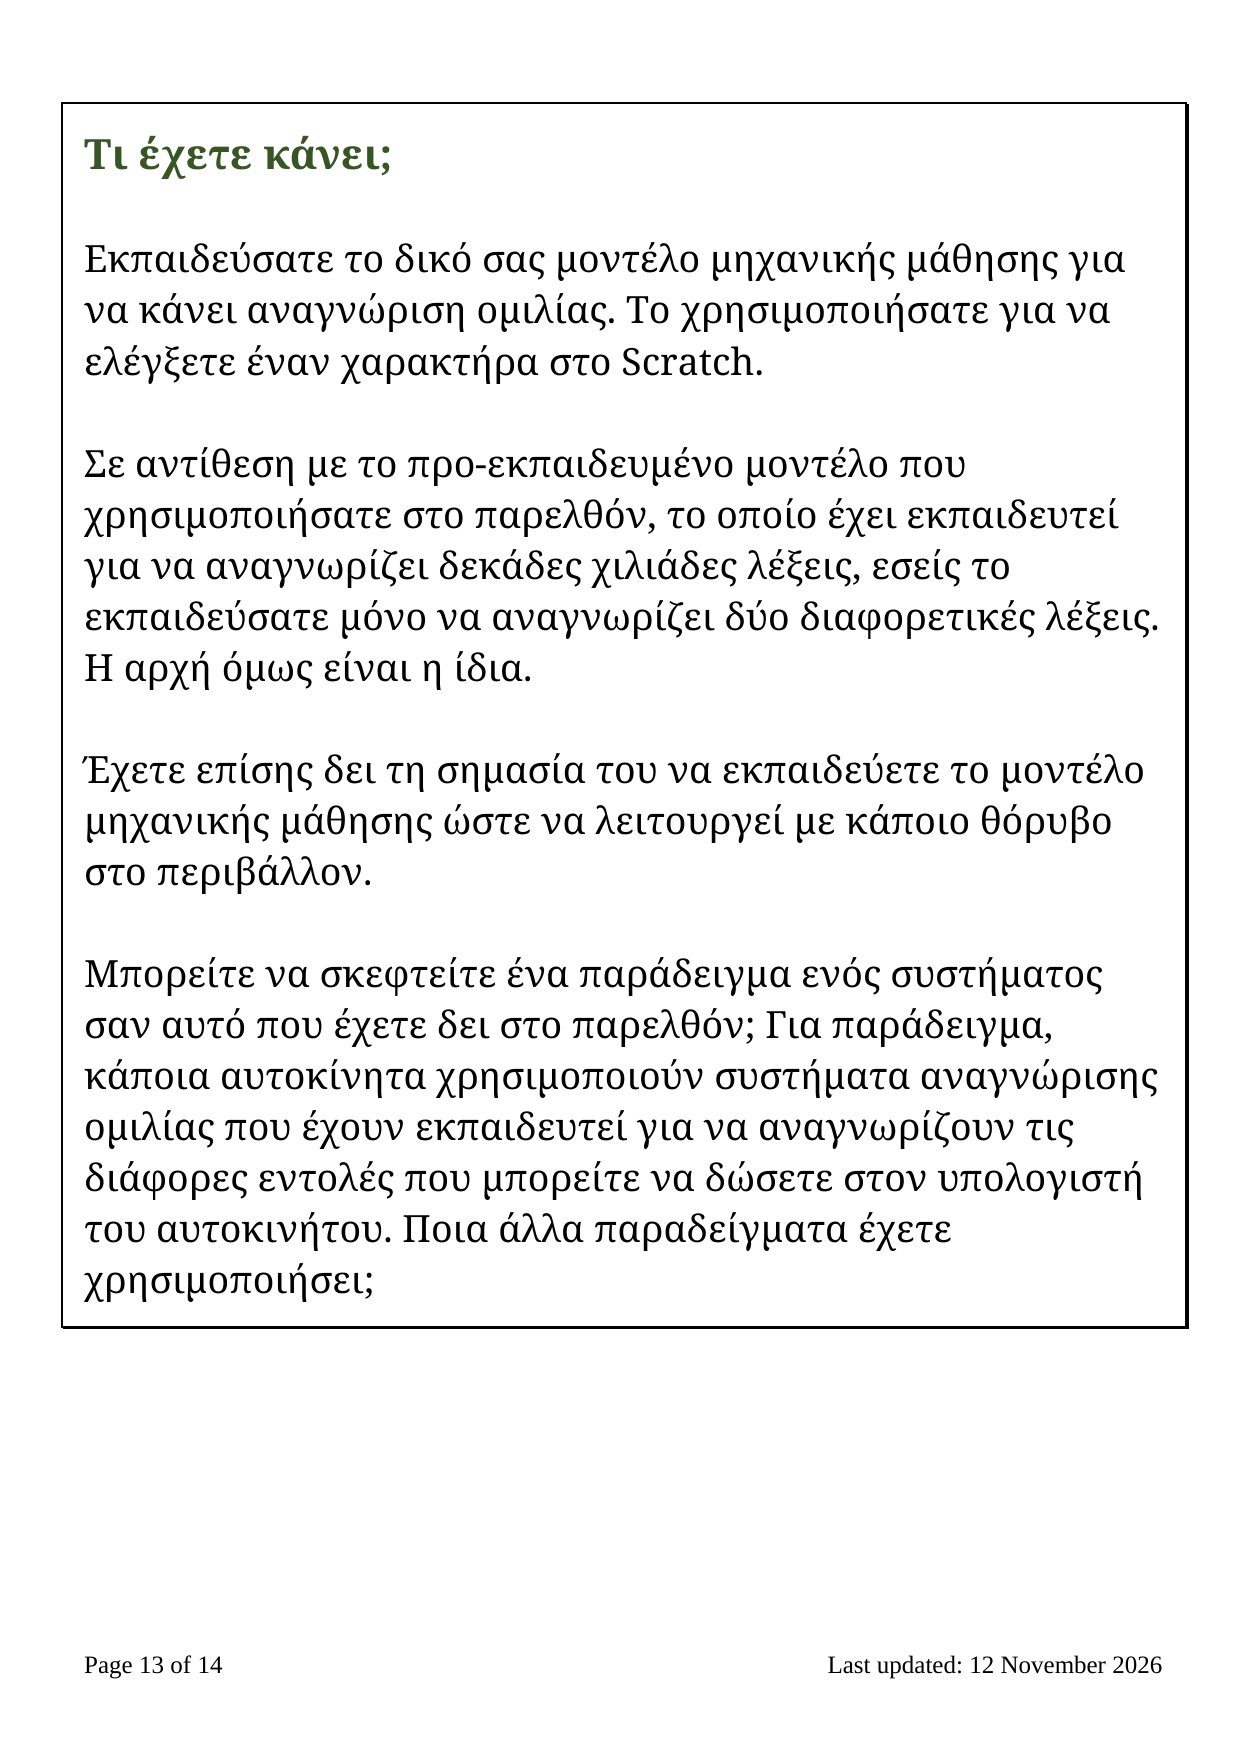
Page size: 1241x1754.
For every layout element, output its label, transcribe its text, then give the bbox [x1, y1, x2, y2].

text Τι έχετε κάνει; [63, 104, 1185, 182]
text Έχετε επίσης δει τη σημασία του να εκπαιδεύετε το μοντέλο μηχανικής μάθησης ώστε να λειτουργεί με κάποιο θόρυβο στο περιβάλλον. [84, 743, 1164, 896]
text Μπορείτε να σκεφτείτε ένα παράδειγμα ενός συστήματος σαν αυτό που έχετε δει στο παρελθόν; Για παράδειγμα, κάποια αυτοκίνητα χρησιμοποιούν συστήματα αναγνώρισης ομιλίας που έχουν εκπαιδευτεί για να αναγνωρίζουν τις διάφορες εντολές που μπορείτε να δώσετε στον υπολογιστή του αυτοκινήτου. Ποια άλλα παραδείγματα έχετε χρησιμοποιήσει; [63, 924, 1185, 1326]
text Εκπαιδεύσατε το δικό σας μοντέλο μηχανικής μάθησης για να κάνει αναγνώριση ομιλίας. Το χρησιμοποιήσατε για να ελέγξετε έναν χαρακτήρα στο Scratch. [84, 233, 1164, 386]
text Σε αντίθεση με το προ-εκπαιδευμένο μοντέλο που χρησιμοποιήσατε στο παρελθόν, το οποίο έχει εκπαιδευτεί για να αναγνωρίζει δεκάδες χιλιάδες λέξεις, εσείς το εκπαιδεύσατε μόνο να αναγνωρίζει δύο διαφορετικές λέξεις. Η αρχή όμως είναι η ίδια. [84, 437, 1164, 692]
